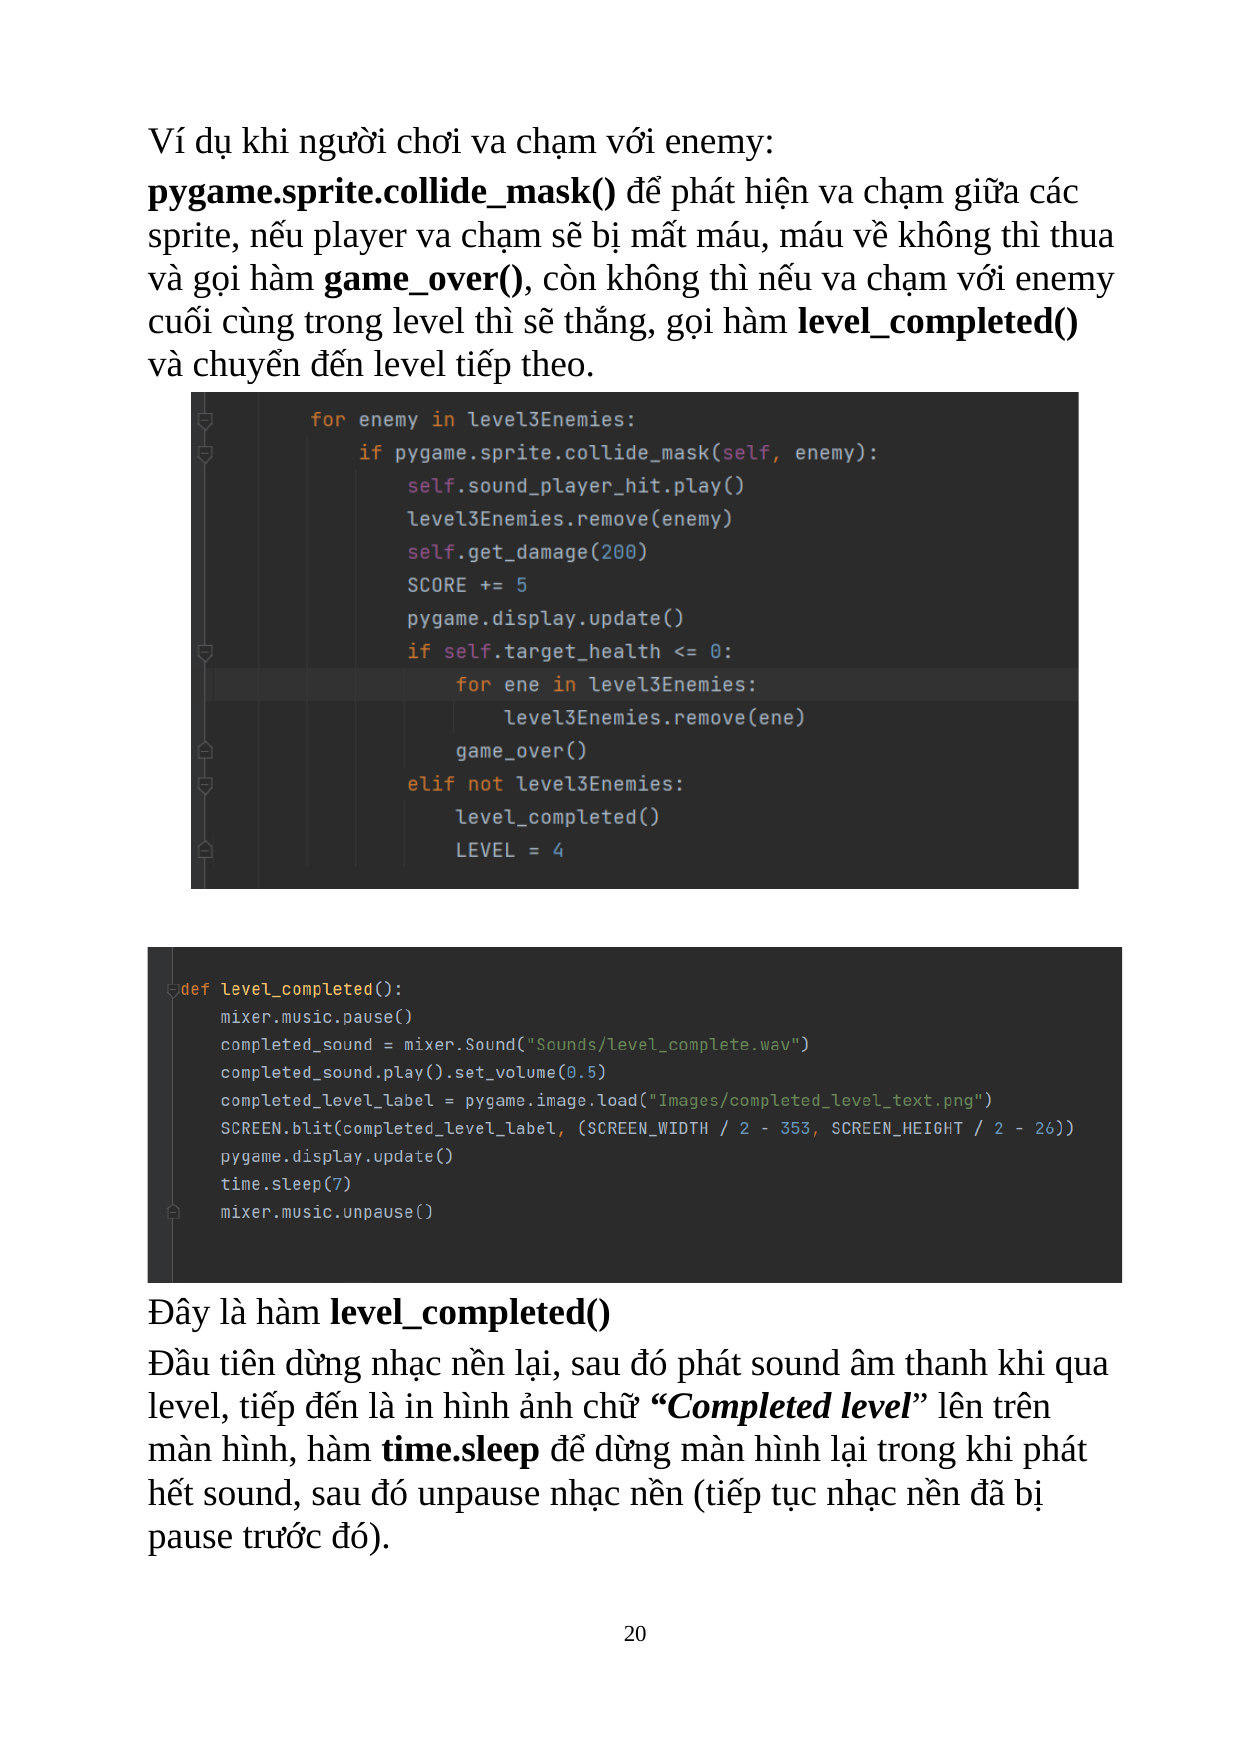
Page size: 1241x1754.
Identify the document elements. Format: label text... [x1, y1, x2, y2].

picture [191, 392, 1079, 889]
text Đầu tiên dừng nhạc nền lại, sau đó phát sound âm thanh khi qua level, tiếp đến là in hình ảnh chữ “Completed level” lên trên màn hình, hàm time.sleep để dừng màn hình lại trong khi phát hết sound, sau đó unpause nhạc nền (tiếp tục nhạc nền đã bị pause trước đó). [148, 1341, 1122, 1556]
text pygame.sprite.collide_mask() để phát hiện va chạm giữa các sprite, nếu player va chạm sẽ bị mất máu, máu về không thì thua và gọi hàm game_over(), còn không thì nếu va chạm với enemy cuối cùng trong level thì sẽ thắng, gọi hàm level_completed() và chuyển đến level tiếp theo. [148, 169, 1122, 384]
picture [147, 947, 1123, 1283]
text Ví dụ khi người chơi va chạm với enemy: [148, 118, 1122, 161]
text Đây là hàm level_completed() [148, 1290, 1122, 1333]
